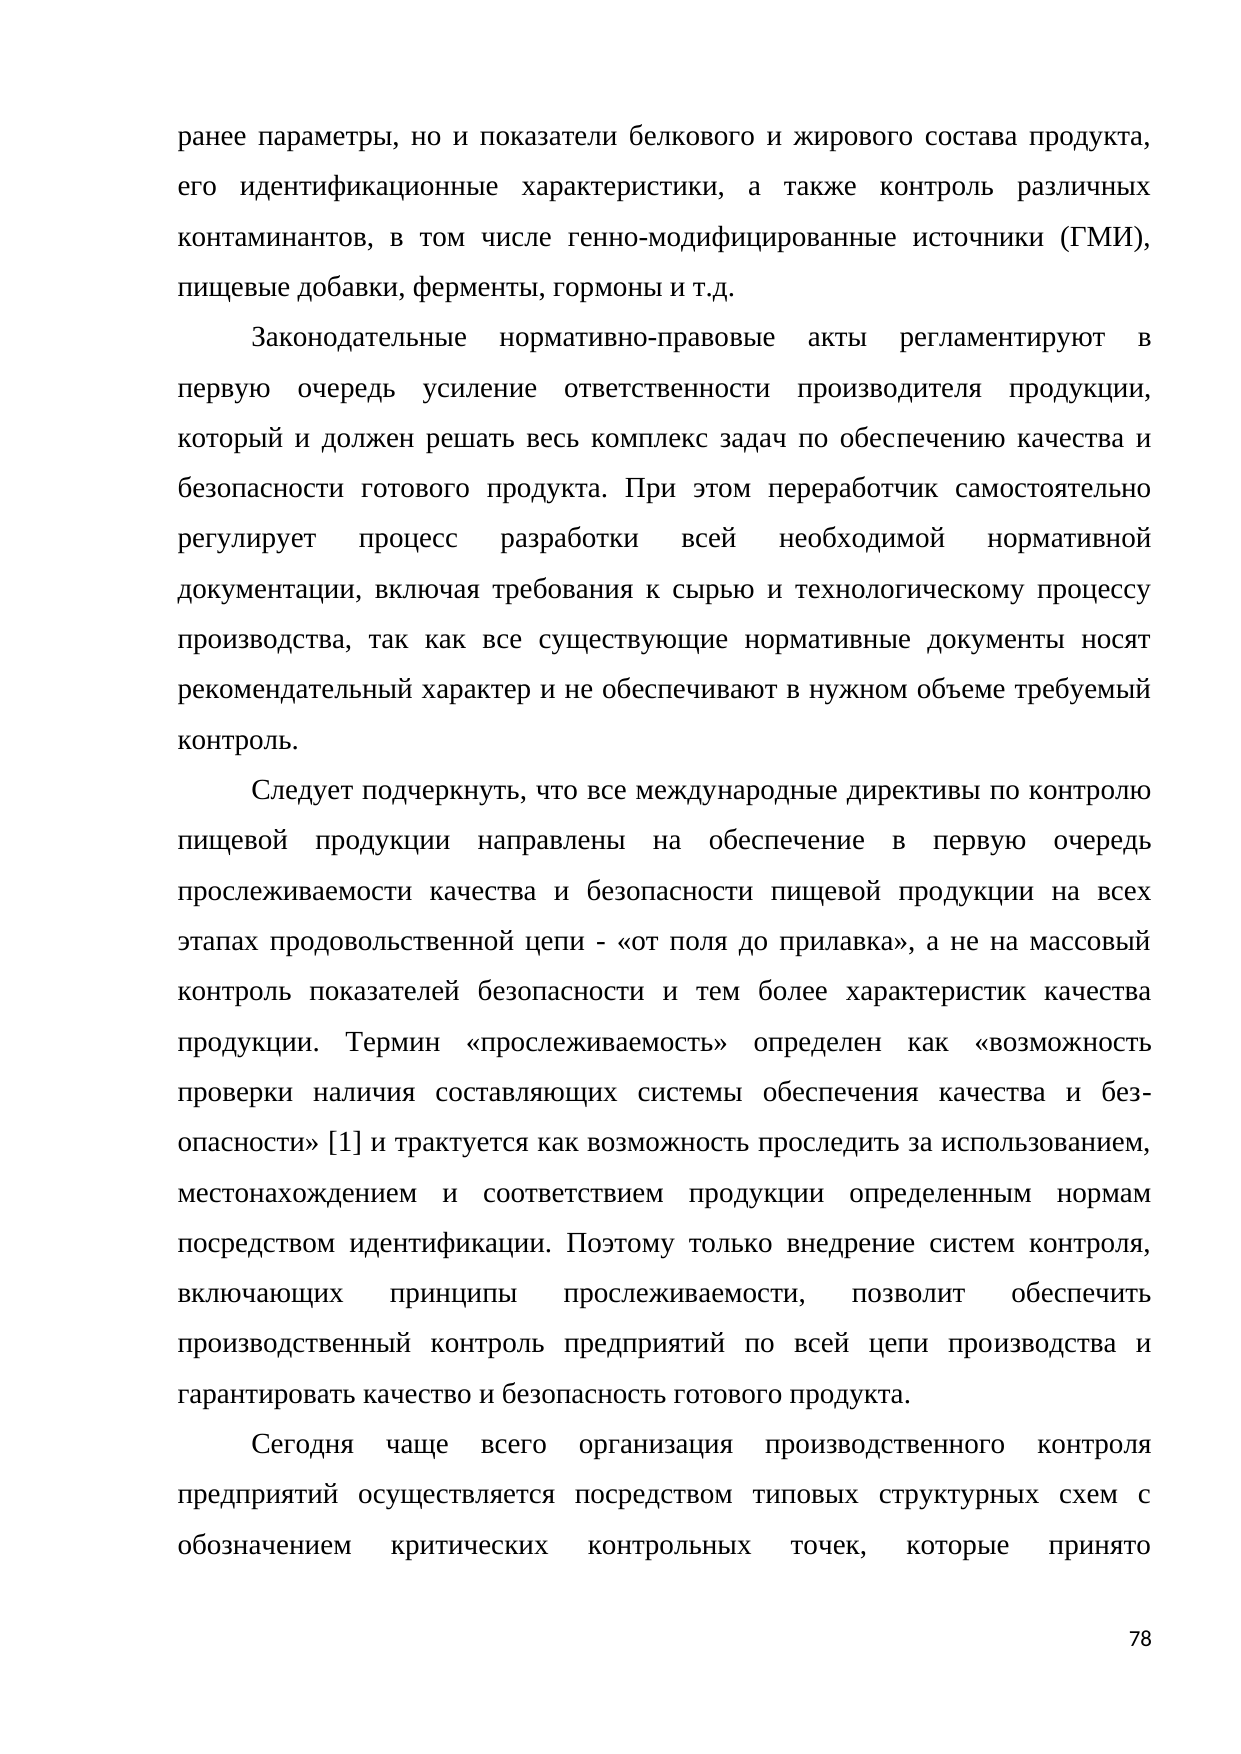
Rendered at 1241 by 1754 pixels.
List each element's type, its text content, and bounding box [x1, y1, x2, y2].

text Законодательные нормативно-правовые акты регламентируют в первую очередь усиление ответственности производителя продукции, который и должен решать весь комплекс задач по обеспечению качества и безопасности готового продукта. При этом переработчик самостоятельно регулирует процесс разработки всей необходимой нормативной документации, включая требования к сырью и технологическому процессу производства, так как все существующие нормативные документы носят рекомендательный характер и не обеспечивают в нужном объеме требуемый контроль. [177, 319, 1152, 755]
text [177, 118, 1152, 303]
text Следует подчеркнуть, что все международные директивы по контролю пищевой продукции направлены на обеспечение в первую очередь прослеживаемости качества и безопасности пищевой продукции на всех этапах продовольственной цепи - «от поля до прилавка», а не на массовый контроль показателей безопасности и тем более характеристик качества продукции. Термин «прослеживаемость» определен как «возможность проверки наличия составляющих системы обеспечения качества и безопасности» [1] и трактуется как возможность проследить за использованием, местонахождением и соответствием продукции определенным нормам посредством идентификации. Поэтому только внедрение систем контроля, включающих принципы прослеживаемости, позволит обеспечить производственный контроль предприятий по всей цепи производства и гарантировать качество и безопасность готового продукта. [177, 772, 1152, 1409]
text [177, 1426, 1152, 1560]
